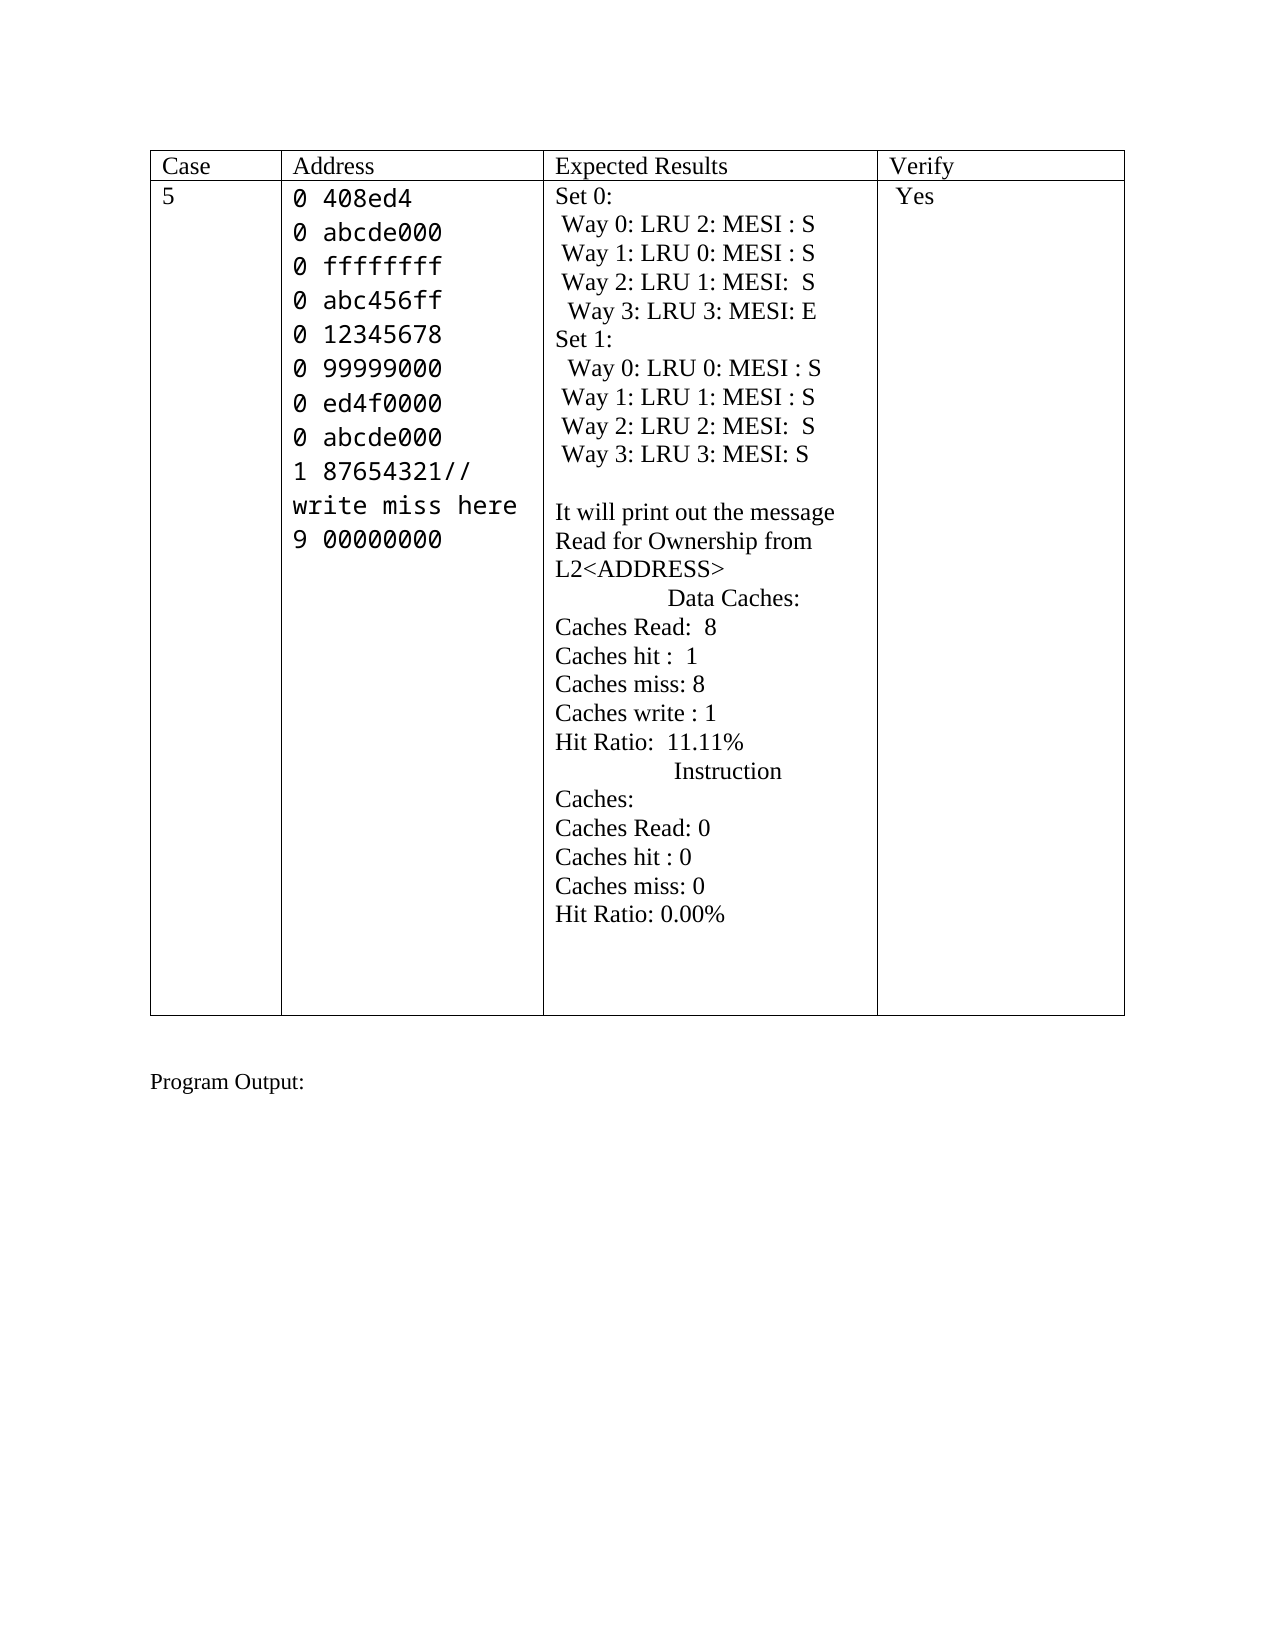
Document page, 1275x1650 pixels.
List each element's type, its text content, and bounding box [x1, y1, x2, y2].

table_header Verify [878, 151, 1124, 180]
table_cell 0 408ed4 0 abcde000 0 ffffffff 0 abc456ff 0 12345678 0 99999000 0 ed4f0000 0 abcde000 1 87654321// write miss here 9 00000000 [282, 181, 543, 1014]
table_cell 5 [151, 181, 281, 1014]
text Program Output: [150, 1068, 1125, 1095]
table_cell Yes [878, 181, 1124, 1014]
table_header Expected Results [544, 151, 877, 180]
table_header Case [151, 151, 281, 180]
table_cell Set 0: Way 0: LRU 2: MESI : S Way 1: LRU 0: MESI : S Way 2: LRU 1: MESI: S Way 3: LRU 3: MESI: E Set 1: Way 0: LRU 0: MESI : S Way 1: LRU 1: MESI : S Way 2: LRU 2: MESI: S Way 3: LRU 3: MESI: S It will print out the message Read for Ownership from L2<ADDRESS> Data Caches: Caches Read: 8 Caches hit : 1 Caches miss: 8 Caches write : 1 Hit Ratio: 11.11% Instruction Caches: Caches Read: 0 Caches hit : 0 Caches miss: 0 Hit Ratio: 0.00% [544, 181, 877, 1014]
table_header Address [282, 151, 543, 180]
